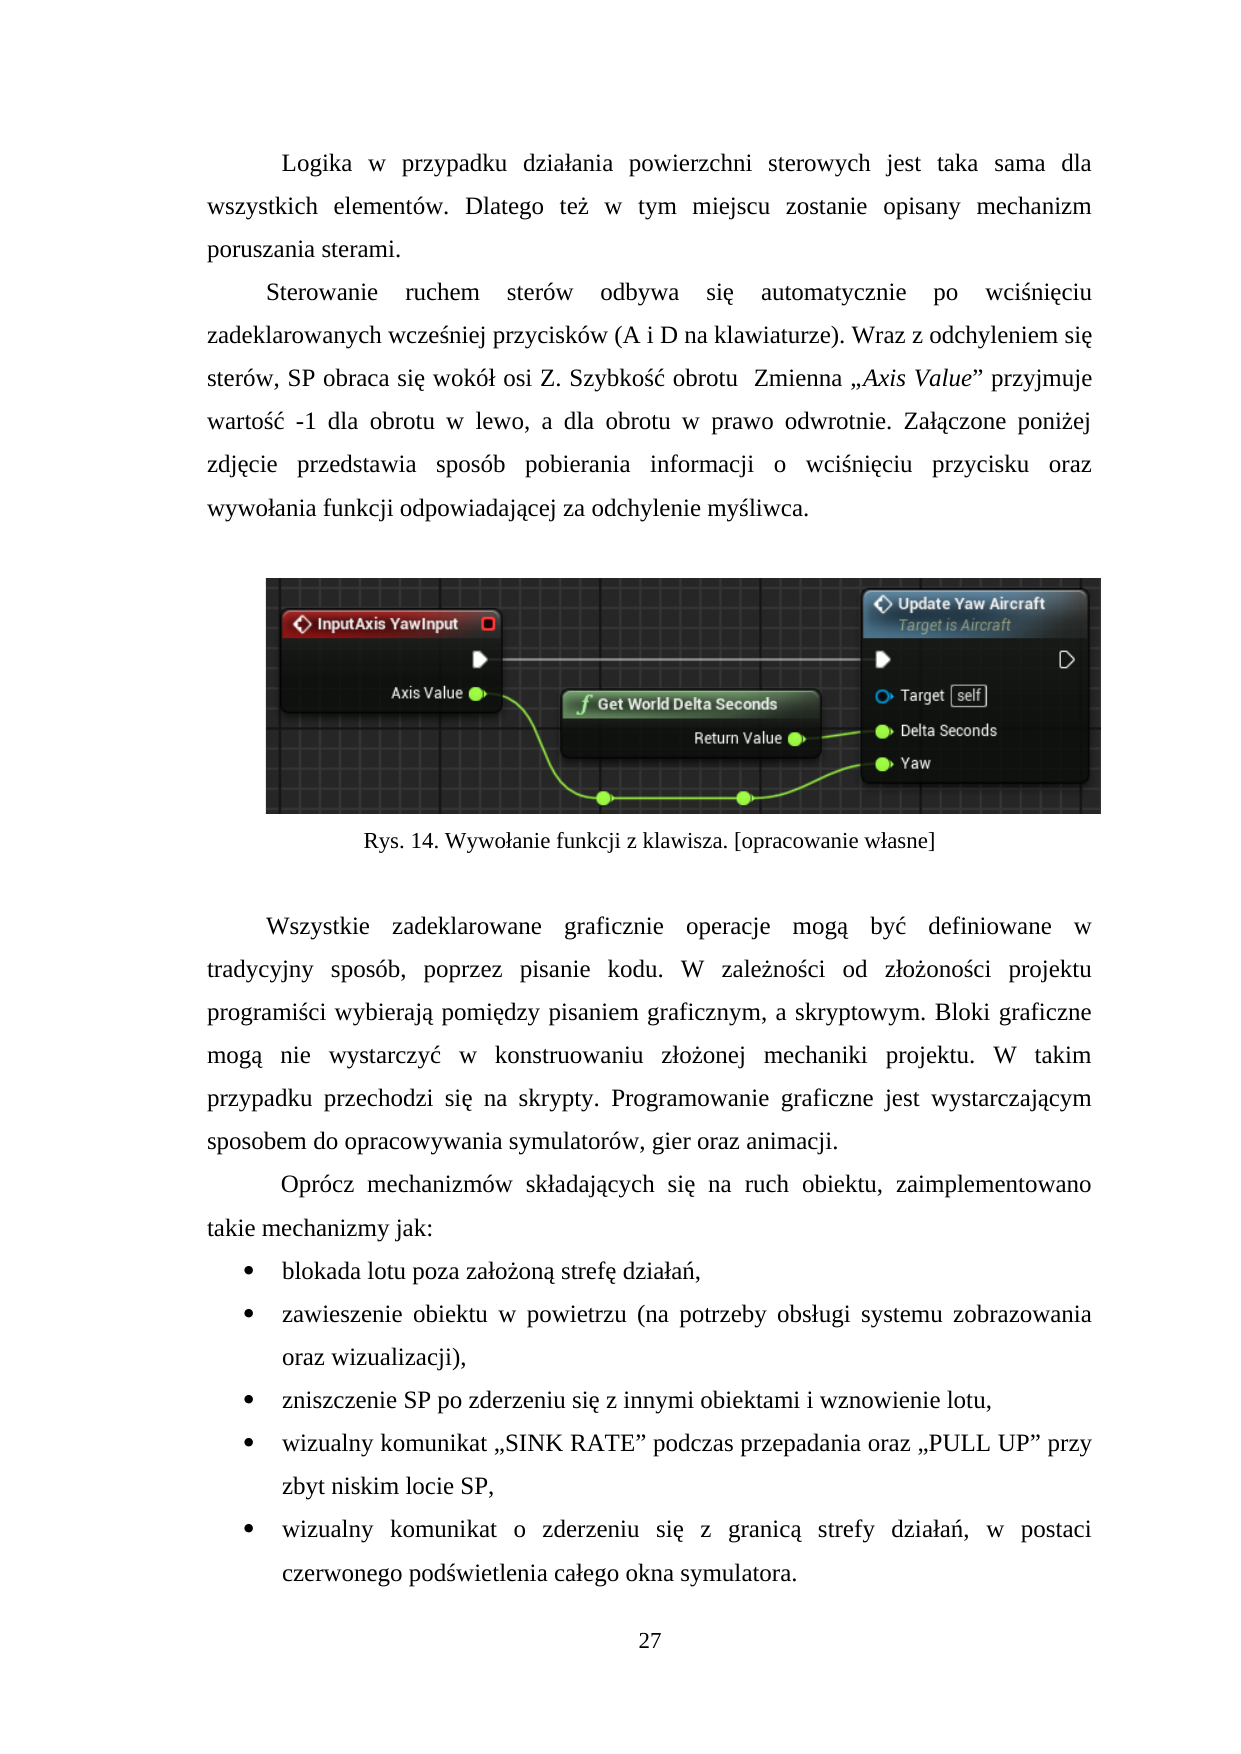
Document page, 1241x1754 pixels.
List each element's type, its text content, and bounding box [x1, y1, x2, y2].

text Oprócz mechanizmów składających się na ruch obiektu, zaimplementowano takie mechanizmy jak: [207, 1169, 1092, 1241]
list blokada lotu poza założoną strefę działań, [244, 1256, 1092, 1284]
text Wszystkie zadeklarowane graficznie operacje mogą być definiowane w tradycyjny sposób, poprzez pisanie kodu. W zależności od złożoności projektu programiści wybierają pomiędzy pisaniem graficznym, a skryptowym. Bloki graficzne mogą nie wystarczyć w konstruowaniu złożonej mechaniki projektu. W takim przypadku przechodzi się na skrypty. Programowanie graficzne jest wystarczającym sposobem do opracowywania symulatorów, gier oraz animacji. [207, 911, 1092, 1155]
picture [265, 578, 1101, 814]
text Logika w przypadku działania powierzchni sterowych jest taka sama dla wszystkich elementów. Dlatego też w tym miejscu zostanie opisany mechanizm poruszania sterami. [207, 148, 1092, 263]
list zawieszenie obiektu w powietrzu (na potrzeby obsługi systemu zobrazowania oraz wizualizacji), [244, 1299, 1092, 1371]
list zniszczenie SP po zderzeniu się z innymi obiektami i wznowienie lotu, [244, 1385, 1092, 1414]
list wizualny komunikat o zderzeniu się z granicą strefy działań, w postaci czerwonego podświetlenia całego okna symulatora. [244, 1514, 1092, 1586]
list wizualny komunikat „SINK RATE” podczas przepadania oraz „PULL UP” przy zbyt niskim locie SP, [244, 1428, 1092, 1500]
text Rys. . Wywołanie funkcji z klawisza. [opracowanie własne] [207, 827, 1092, 853]
text Sterowanie ruchem sterów odbywa się automatycznie po wciśnięciu zadeklarowanych wcześniej przycisków (A i D na klawiaturze). Wraz z odchyleniem się sterów, SP obraca się wokół osi Z. Szybkość obrotu Zmienna „Axis Value” przyjmuje wartość -1 dla obrotu w lewo, a dla obrotu w prawo odwrotnie. Załączone poniżej zdjęcie przedstawia sposób pobierania informacji o wciśnięciu przycisku oraz wywołania funkcji odpowiadającej za odchylenie myśliwca. [207, 277, 1092, 521]
